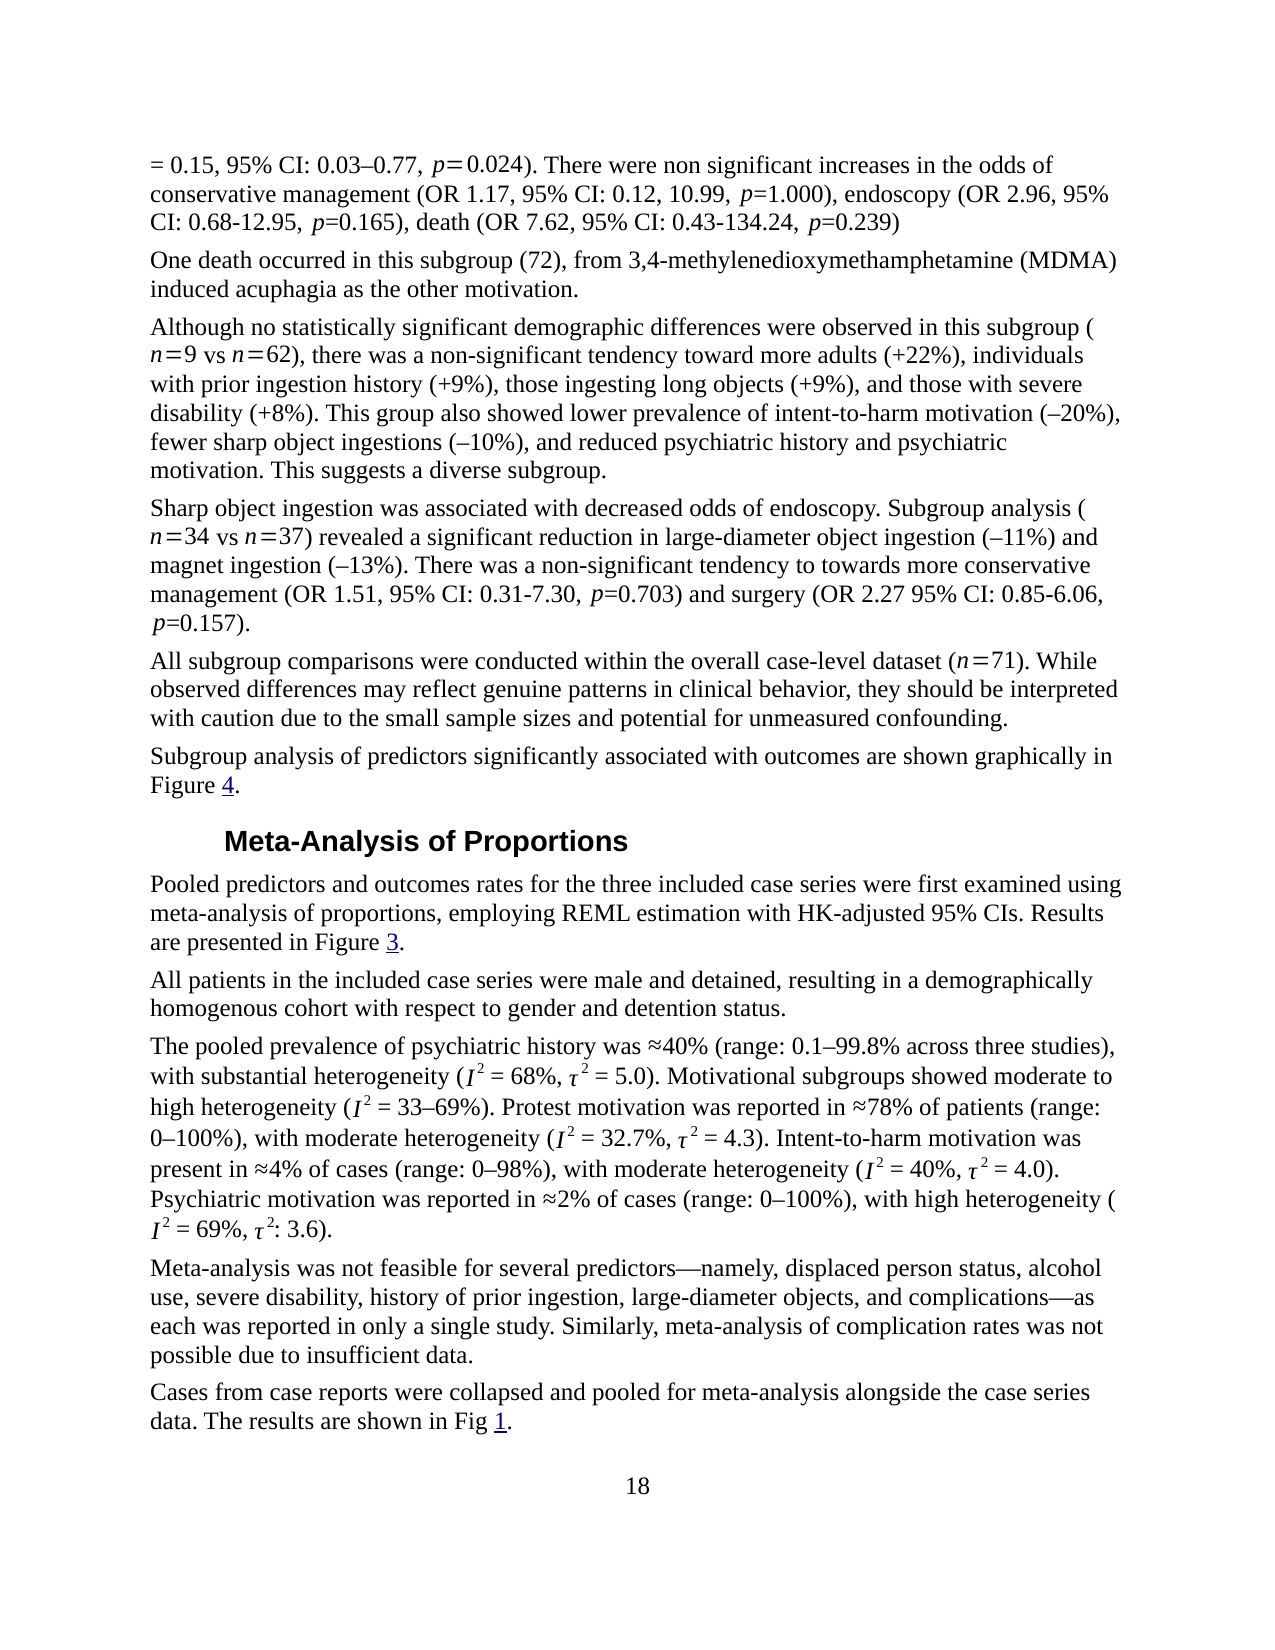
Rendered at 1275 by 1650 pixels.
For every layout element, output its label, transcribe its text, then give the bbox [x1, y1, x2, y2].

text Although no statistically significant demographic differences were observed in this subgroup ( vs ), there was a non-significant tendency toward more adults (+22%), individuals with prior ingestion history (+9%), those ingesting long objects (+9%), and those with severe disability (+8%). This group also showed lower prevalence of intent-to-harm motivation (–20%), fewer sharp object ingestions (–10%), and reduced psychiatric history and psychiatric motivation. This suggests a diverse subgroup. [150, 312, 1125, 484]
text Pooled predictors and outcomes rates for the three included case series were first examined using meta-analysis of proportions, employing REML estimation with HK-adjusted 95% CIs. Results are presented in Figure 3. [150, 869, 1125, 956]
subtitle Meta-Analysis of Proportions [150, 823, 1125, 857]
text The pooled prevalence of psychiatric history was 40% (range: 0.1–99.8% across three studies), with substantial heterogeneity ( = 68%, = 5.0). Motivational subgroups showed moderate to high heterogeneity ( = 33–69%). Protest motivation was reported in 78% of patients (range: 0–100%), with moderate heterogeneity ( = 32.7%, = 4.3). Intent-to-harm motivation was present in 4% of cases (range: 0–98%), with moderate heterogeneity ( = 40%, = 4.0). Psychiatric motivation was reported in 2% of cases (range: 0–100%), with high heterogeneity ( = 69%, : 3.6). [150, 1031, 1125, 1244]
text Subgroup analysis of predictors significantly associated with outcomes are shown graphically in Figure 4. [150, 741, 1125, 798]
text All patients in the included case series were male and detained, resulting in a demographically homogenous cohort with respect to gender and detention status. [150, 965, 1125, 1022]
text One death occurred in this subgroup (72), from 3,4-methylenedioxymethamphetamine (MDMA) induced acuphagia as the other motivation. [150, 245, 1125, 303]
text All subgroup comparisons were conducted within the overall case-level dataset (). While observed differences may reflect genuine patterns in clinical behavior, they should be interpreted with caution due to the small sample sizes and potential for unmeasured confounding. [150, 646, 1125, 732]
text Meta-analysis was not feasible for several predictors—namely, displaced person status, alcohol use, severe disability, history of prior ingestion, large-diameter objects, and complications—as each was reported in only a single study. Similarly, meta-analysis of complication rates was not possible due to insufficient data. [150, 1253, 1125, 1368]
text Sharp object ingestion was associated with decreased odds of endoscopy. Subgroup analysis ( vs ) revealed a significant reduction in large-diameter object ingestion (–11%) and magnet ingestion (–13%). There was a non-significant tendency to towards more conservative management (OR 1.51, 95% CI: 0.31-7.30, =0.703) and surgery (OR 2.27 95% CI: 0.85-6.06, =0.157). [150, 493, 1125, 637]
text Cases from case reports were collapsed and pooled for meta-analysis alongside the case series data. The results are shown in Fig 1. [150, 1377, 1125, 1435]
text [150, 150, 1125, 236]
